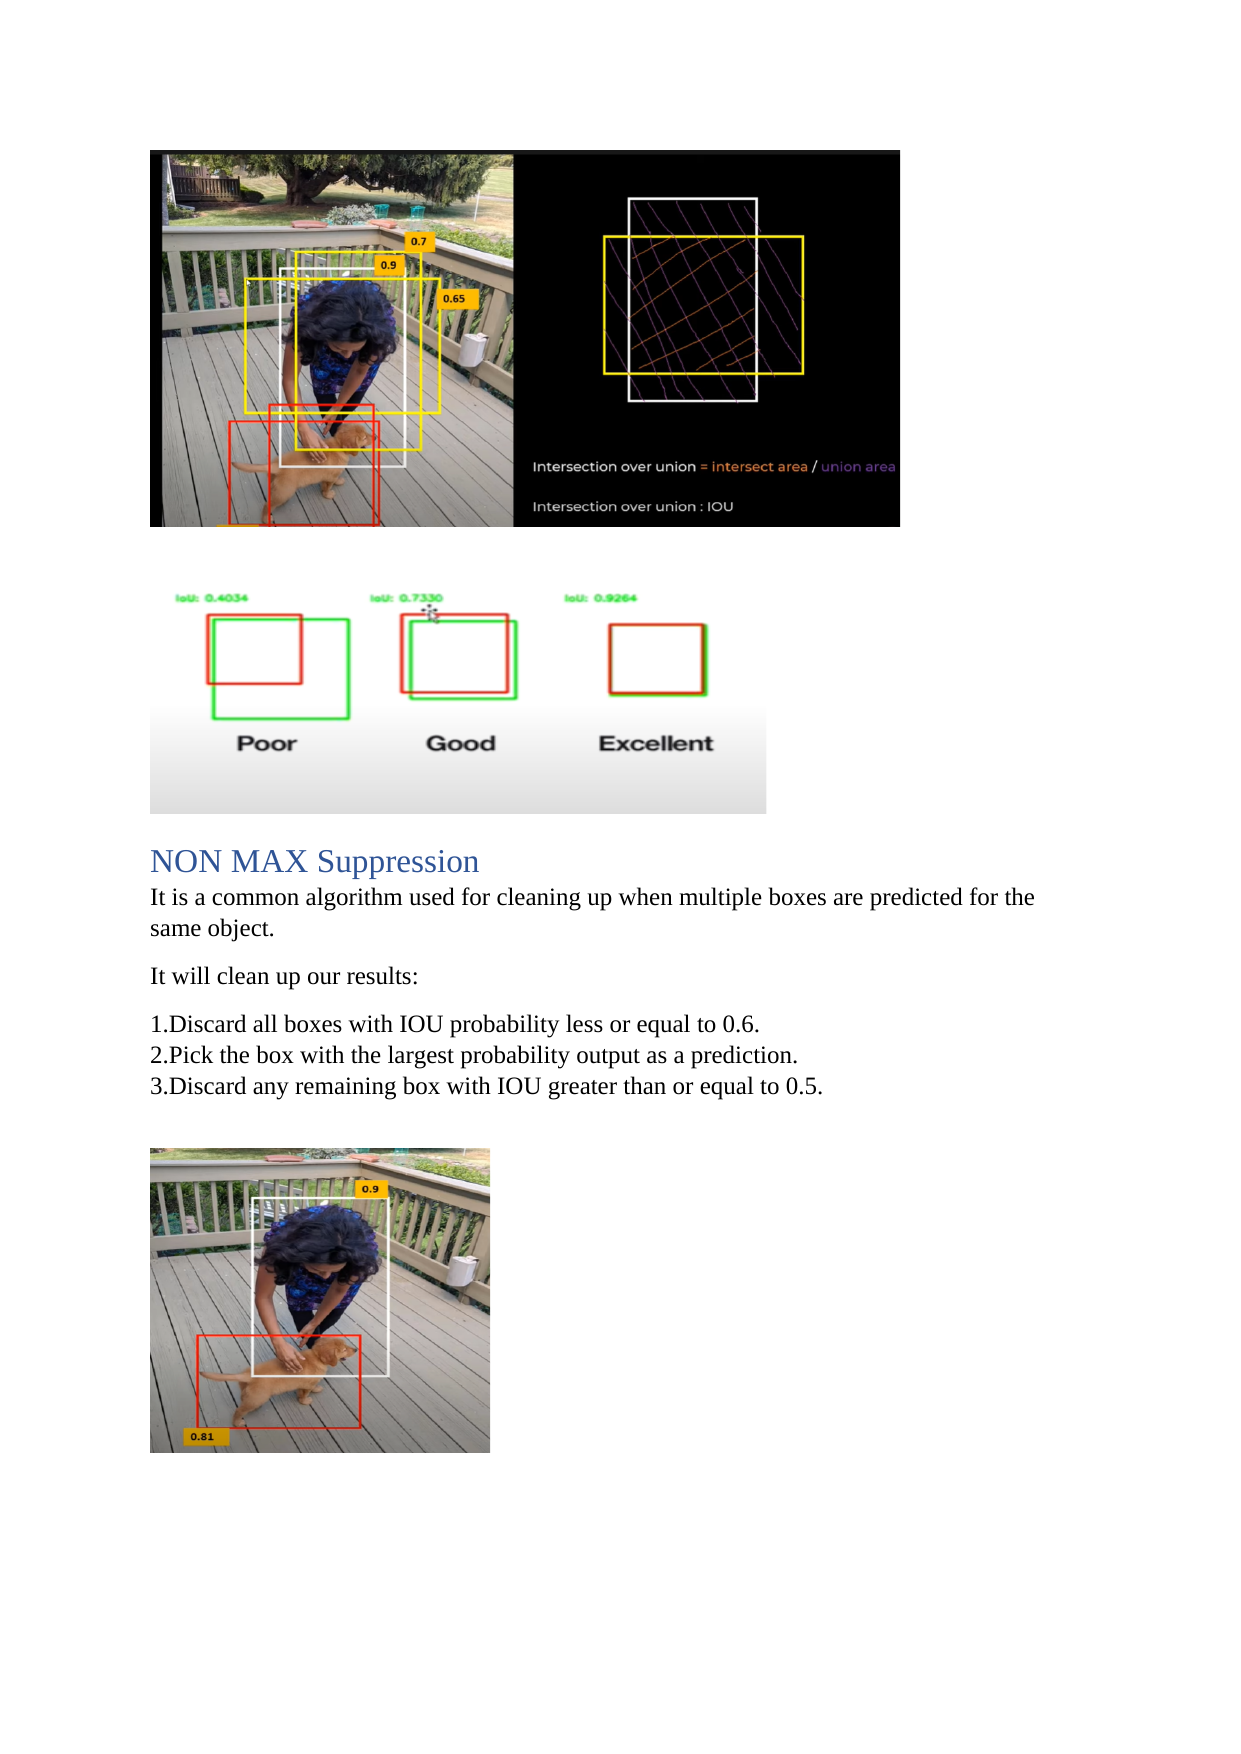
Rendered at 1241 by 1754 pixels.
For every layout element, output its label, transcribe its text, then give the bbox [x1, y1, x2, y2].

subtitle NON MAX Suppression [150, 841, 1090, 879]
text 1.Discard all boxes with IOU probability less or equal to 0.6. 2.Pick the box with the largest probability output as a prediction. 3.Discard any remaining box with IOU greater than or equal to 0.5. [150, 1009, 1090, 1130]
picture [150, 150, 901, 527]
picture [150, 545, 767, 814]
picture [150, 1148, 490, 1453]
text It will clean up our results: [150, 961, 1090, 990]
text It is a common algorithm used for cleaning up when multiple boxes are predicted for the same object. [150, 882, 1090, 942]
